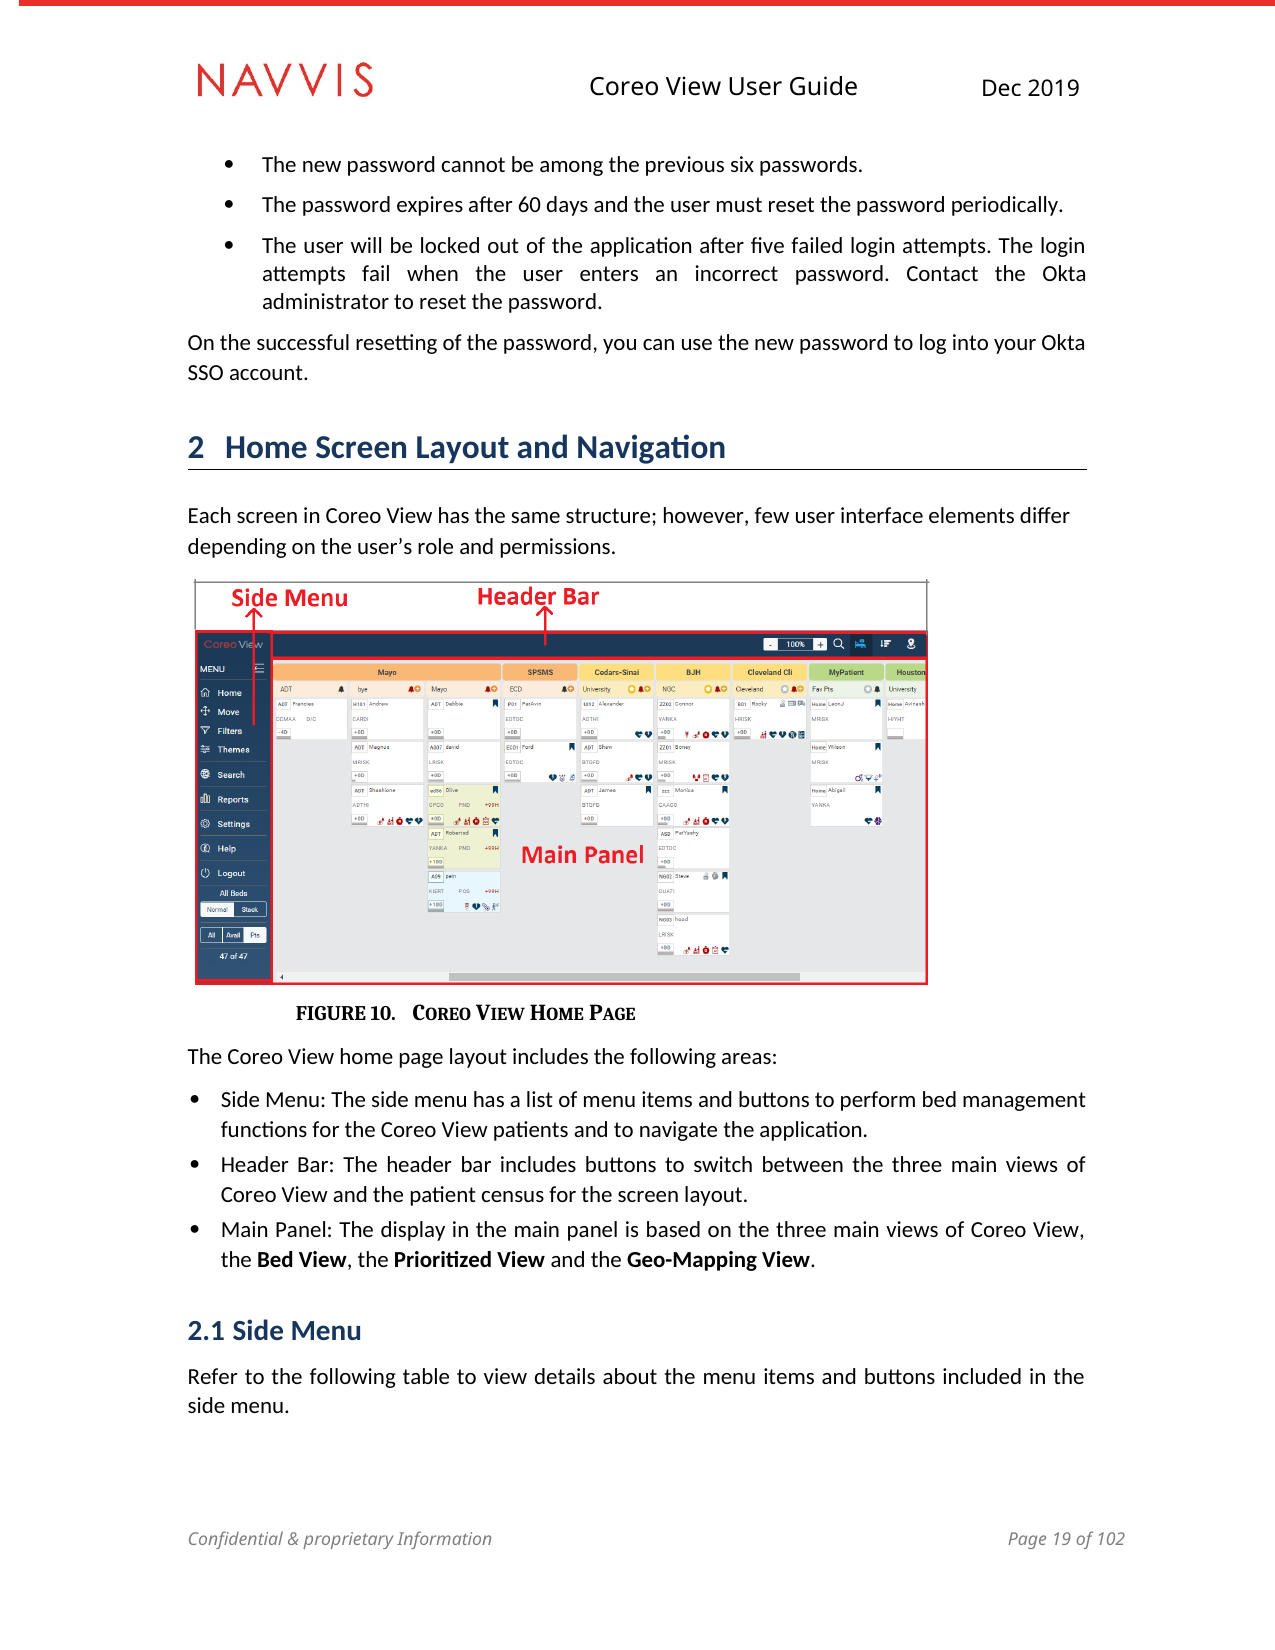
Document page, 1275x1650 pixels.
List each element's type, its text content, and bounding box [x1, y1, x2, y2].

text On the successful resetting of the password, you can use the new password to log into your Okta SSO account. [187, 328, 1087, 386]
text Header Bar: The header bar includes buttons to switch between the three main views of Coreo View and the patient census for the screen layout. [191, 1150, 1087, 1208]
text Side Menu: The side menu has a list of menu items and buttons to perform bed management functions for the Coreo View patients and to navigate the application. [191, 1085, 1087, 1143]
text Main Panel: The display in the main panel is based on the three main views of Coreo View, the Bed View, the Prioritized View and the Geo-Mapping View. [191, 1215, 1087, 1273]
text Each screen in Coreo View has the same structure; however, few user interface elements differ depending on the user’s role and permissions. [187, 501, 1087, 560]
text Coreo View Home Page [296, 999, 1087, 1026]
picture [187, 55, 383, 104]
picture [193, 579, 930, 987]
text Refer to the following table to view details about the menu items and buttons included in the side menu. [187, 1362, 1087, 1419]
subtitle Home Screen Layout and Navigation [187, 427, 1087, 470]
text The Coreo View home page layout includes the following areas: [187, 1042, 1087, 1070]
subtitle Side Menu [187, 1312, 1087, 1347]
list The password expires after 60 days and the user must reset the password periodically. [225, 191, 1087, 218]
list The new password cannot be among the previous six passwords. [225, 150, 1087, 178]
list The user will be locked out of the application after five failed login attempts. The login attempts fail when the user enters an incorrect password. Contact the Okta administrator to reset the password. [225, 231, 1087, 315]
